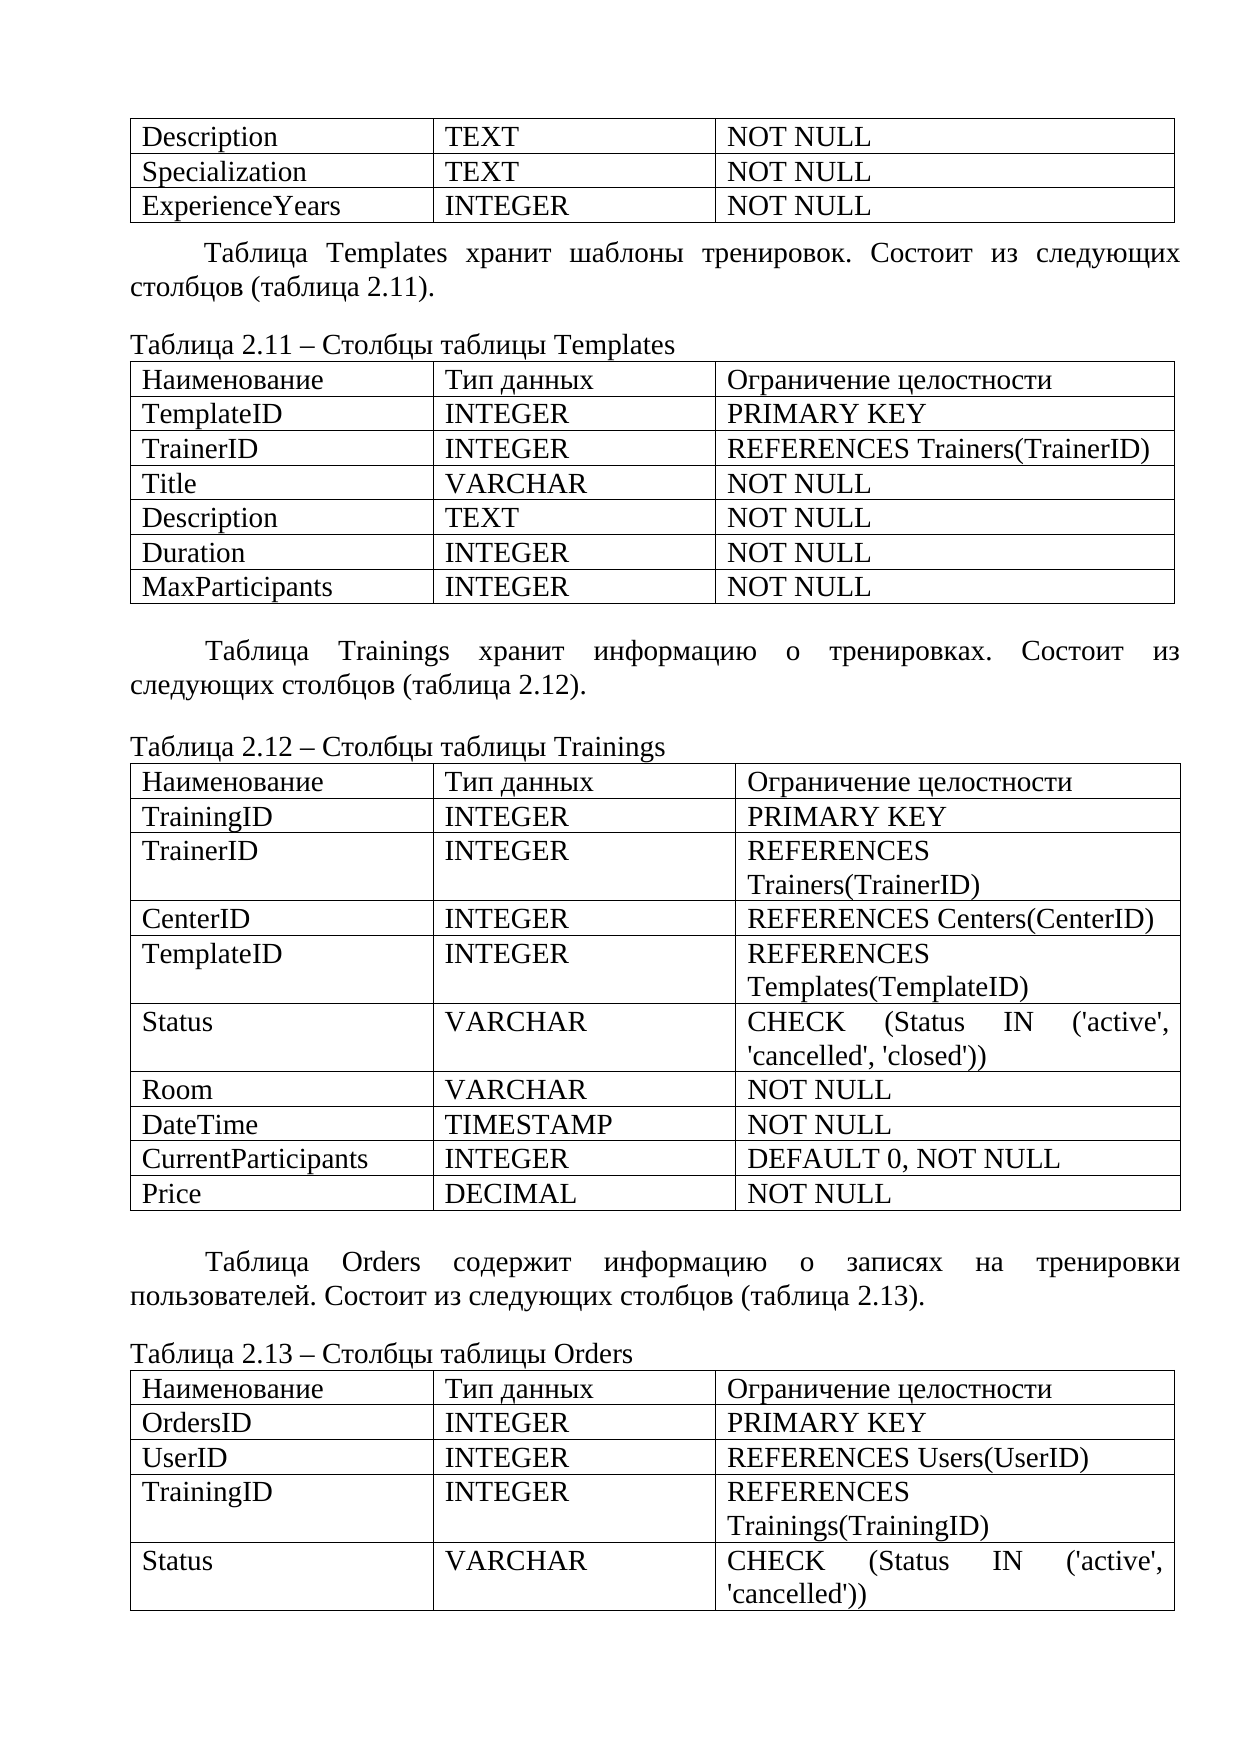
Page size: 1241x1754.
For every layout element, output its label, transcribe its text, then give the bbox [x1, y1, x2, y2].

table_cell TrainerID [131, 431, 433, 465]
text Таблица Trainings хранит информацию о тренировках. Состоит из следующих столбцов (таблица 2.12). [130, 633, 1181, 700]
table_cell INTEGER [434, 833, 735, 900]
table_cell TrainerID [131, 833, 433, 900]
table_cell PRIMARY KEY [736, 799, 1180, 832]
table_cell Status [131, 1543, 433, 1610]
table_cell TemplateID [131, 397, 433, 430]
table_cell INTEGER [434, 1475, 715, 1542]
table_cell REFERENCES Users(UserID) [716, 1440, 1174, 1473]
table_cell REFERENCES Trainers(TrainerID) [716, 431, 1174, 465]
table_cell NOT NULL [716, 154, 1174, 187]
table_cell TEXT [434, 154, 715, 187]
text Таблица Templates хранит шаблоны тренировок. Состоит из следующих столбцов (таблица 2.11). [130, 235, 1181, 302]
table_cell DateTime [131, 1107, 433, 1140]
table_cell CurrentParticipants [131, 1141, 433, 1175]
table_cell CHECK (Status IN ('active', 'cancelled')) [716, 1543, 1174, 1610]
table_cell TemplateID [131, 936, 433, 1003]
text Таблица Orders содержит информацию о записях на тренировки пользователей. Состоит из следующих столбцов (таблица 2.13). [130, 1244, 1181, 1311]
table_cell PRIMARY KEY [716, 1405, 1174, 1439]
table_header Ограничение целостности [716, 362, 1174, 396]
table_cell INTEGER [434, 1440, 715, 1473]
table_cell INTEGER [434, 431, 715, 465]
table_cell TrainingID [131, 1475, 433, 1542]
table_cell INTEGER [434, 936, 735, 1003]
table_cell PRIMARY KEY [716, 397, 1174, 430]
text Таблица 2.11 – Столбцы таблицы Templates [130, 327, 1181, 361]
table_cell TrainingID [131, 799, 433, 832]
table_cell Description [131, 500, 433, 534]
table_header Наименование [131, 362, 433, 396]
table_cell INTEGER [434, 570, 715, 603]
table_cell INTEGER [434, 901, 735, 935]
text Таблица 2.13 – Столбцы таблицы Orders [130, 1336, 1181, 1370]
table_cell VARCHAR [434, 1004, 735, 1071]
table_cell INTEGER [434, 535, 715, 568]
table_cell VARCHAR [434, 1543, 715, 1610]
table_cell NOT NULL [716, 466, 1174, 499]
table_header Ограничение целостности [736, 764, 1180, 798]
table_cell NOT NULL [736, 1107, 1180, 1140]
table_cell NOT NULL [716, 500, 1174, 534]
table_header Тип данных [434, 1371, 715, 1404]
table_cell TIMESTAMP [434, 1107, 735, 1140]
table_cell DECIMAL [434, 1176, 735, 1209]
table_cell CHECK (Status IN ('active', 'cancelled', 'closed')) [736, 1004, 1180, 1071]
table_cell NOT NULL [716, 119, 1174, 153]
table_cell REFERENCES Centers(CenterID) [736, 901, 1180, 935]
table_cell NOT NULL [716, 188, 1174, 222]
table_header Ограничение целостности [716, 1371, 1174, 1404]
table_cell UserID [131, 1440, 433, 1473]
table_header Наименование [131, 1371, 433, 1404]
table_cell DEFAULT 0, NOT NULL [736, 1141, 1180, 1175]
table_cell INTEGER [434, 188, 715, 222]
table_cell REFERENCES Templates(TemplateID) [736, 936, 1180, 1003]
table_cell Room [131, 1072, 433, 1106]
table_cell REFERENCES Trainings(TrainingID) [716, 1475, 1174, 1542]
table_cell NOT NULL [736, 1176, 1180, 1209]
table_header Наименование [131, 764, 433, 798]
table_header Тип данных [434, 362, 715, 396]
text Таблица 2.12 – Столбцы таблицы Trainings [130, 729, 1181, 763]
table_cell Specialization [131, 154, 433, 187]
table_cell INTEGER [434, 799, 735, 832]
table_cell Title [131, 466, 433, 499]
table_cell CenterID [131, 901, 433, 935]
table_cell OrdersID [131, 1405, 433, 1439]
table_cell MaxParticipants [131, 570, 433, 603]
table_cell Price [131, 1176, 433, 1209]
table_cell VARCHAR [434, 1072, 735, 1106]
table_cell NOT NULL [736, 1072, 1180, 1106]
table_cell REFERENCES Trainers(TrainerID) [736, 833, 1180, 900]
table_cell INTEGER [434, 397, 715, 430]
table_cell TEXT [434, 500, 715, 534]
table_header Тип данных [434, 764, 735, 798]
table_cell ExperienceYears [131, 188, 433, 222]
table_cell Duration [131, 535, 433, 568]
table_cell VARCHAR [434, 466, 715, 499]
table_cell INTEGER [434, 1141, 735, 1175]
table_cell TEXT [434, 119, 715, 153]
table_cell Status [131, 1004, 433, 1071]
table_cell INTEGER [434, 1405, 715, 1439]
table_cell NOT NULL [716, 570, 1174, 603]
table_cell Description [131, 119, 433, 153]
table_cell NOT NULL [716, 535, 1174, 568]
